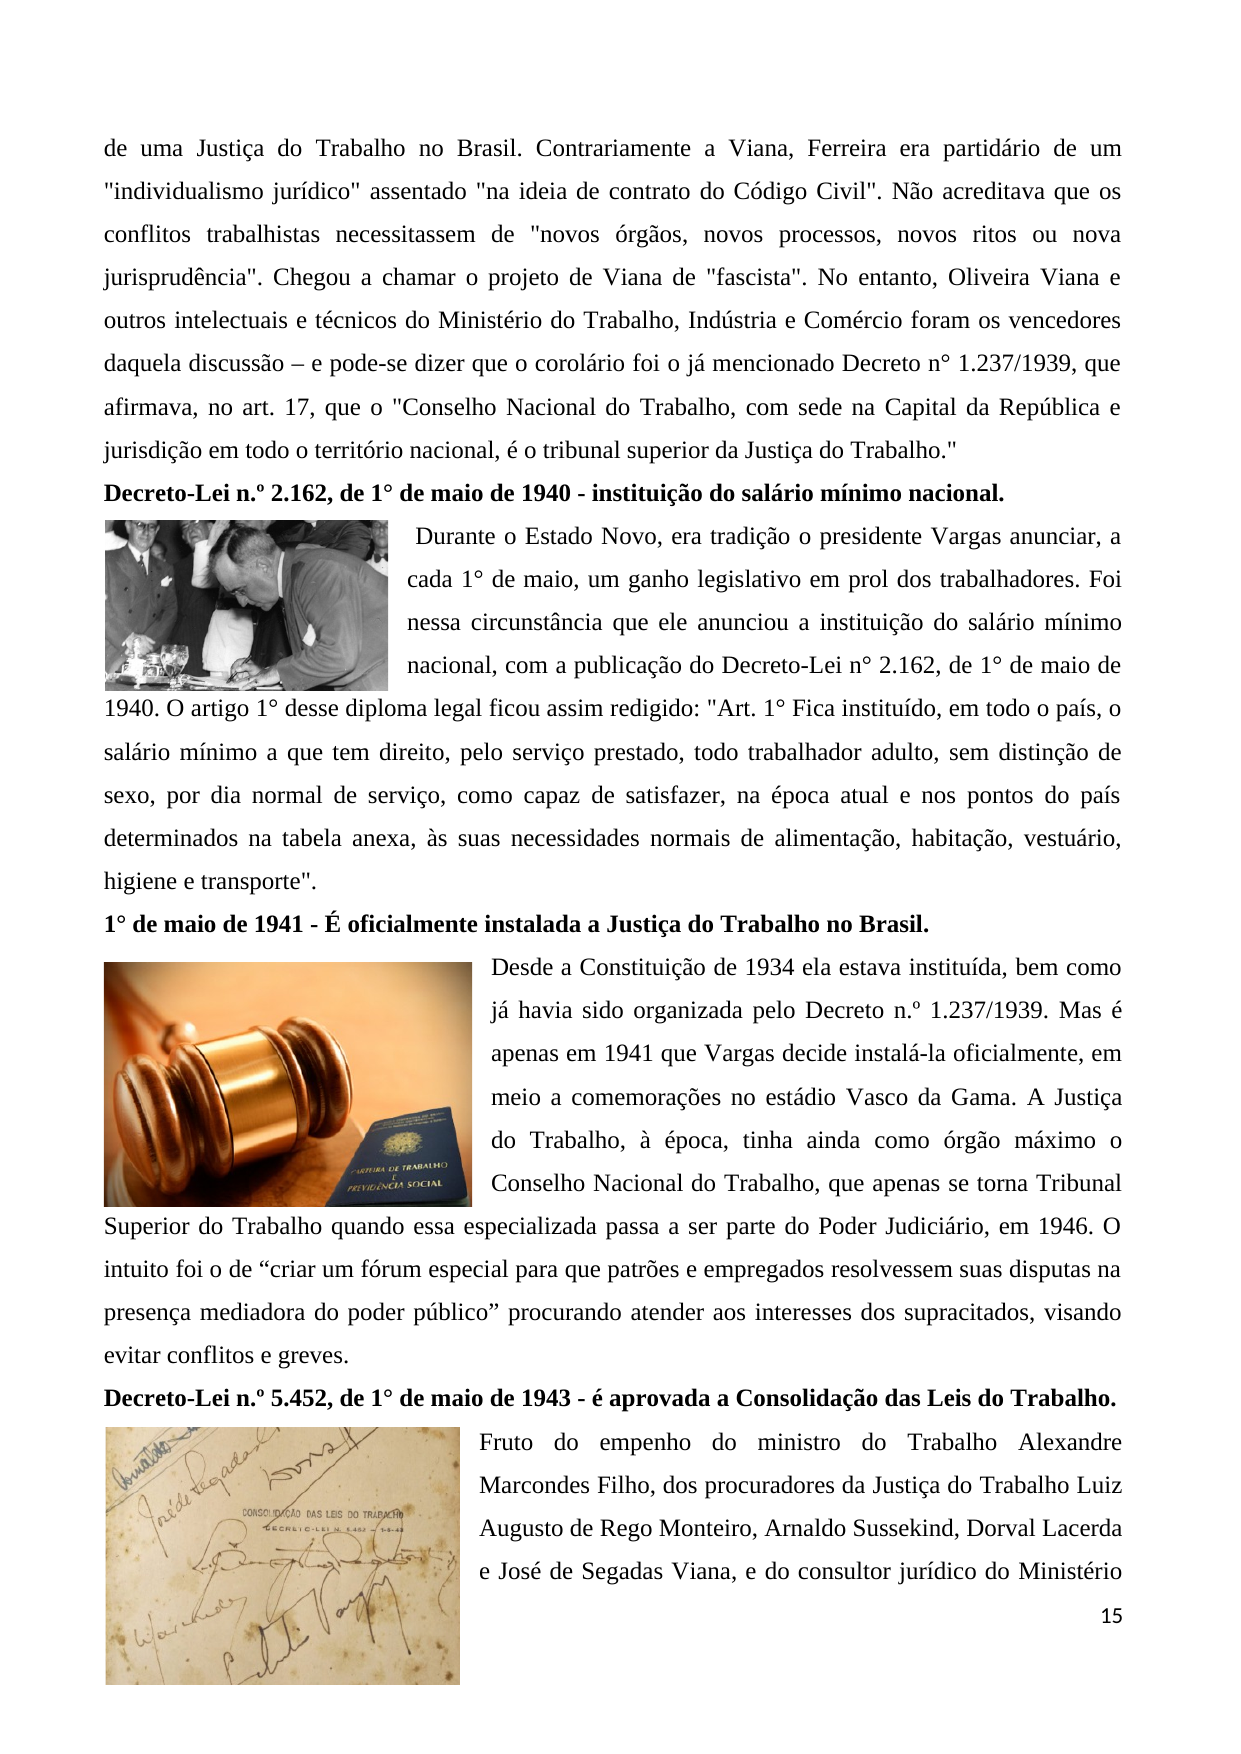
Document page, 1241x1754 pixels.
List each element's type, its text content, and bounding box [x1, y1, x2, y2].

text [103, 133, 1123, 463]
picture [103, 962, 473, 1207]
text 1° de maio de 1941 - É oficialmente instalada a Justiça do Trabalho no Brasil. [103, 909, 1123, 938]
picture [103, 1427, 465, 1683]
text Desde a Constituição de 1934 ela estava instituída, bem como já havia sido organizada pelo Decreto n.º 1.237/1939. Mas é apenas em 1941 que Vargas decide instalá-la oficialmente, em meio a comemorações no estádio Vasco da Gama. A Justiça do Trabalho, à época, tinha ainda como órgão máximo o Conselho Nacional do Trabalho, que apenas se torna Tribunal Superior do Trabalho quando essa especializada passa a ser parte do Poder Judiciário, em 1946. O intuito foi o de “criar um fórum especial para que patrões e empregados resolvessem suas disputas na presença mediadora do poder público” procurando atender aos interesses dos supracitados, visando evitar conflitos e greves. [103, 952, 1123, 1369]
text Durante o Estado Novo, era tradição o presidente Vargas anunciar, a cada 1° de maio, um ganho legislativo em prol dos trabalhadores. Foi nessa circunstância que ele anunciou a instituição do salário mínimo nacional, com a publicação do Decreto-Lei n° 2.162, de 1° de maio de 1940. O artigo 1° desse diploma legal ficou assim redigido: "Art. 1° Fica instituído, em todo o país, o salário mínimo a que tem direito, pelo serviço prestado, todo trabalhador adulto, sem distinção de sexo, por dia normal de serviço, como capaz de satisfazer, na época atual e nos pontos do país determinados na tabela anexa, às suas necessidades normais de alimentação, habitação, vestuário, higiene e transporte". [103, 521, 1123, 895]
picture [103, 520, 388, 690]
text Decreto-Lei n.º 5.452, de 1° de maio de 1943 - é aprovada a Consolidação das Leis do Trabalho. [103, 1383, 1123, 1412]
text Decreto-Lei n.º 2.162, de 1° de maio de 1940 - instituição do salário mínimo nacional. [103, 478, 1123, 507]
